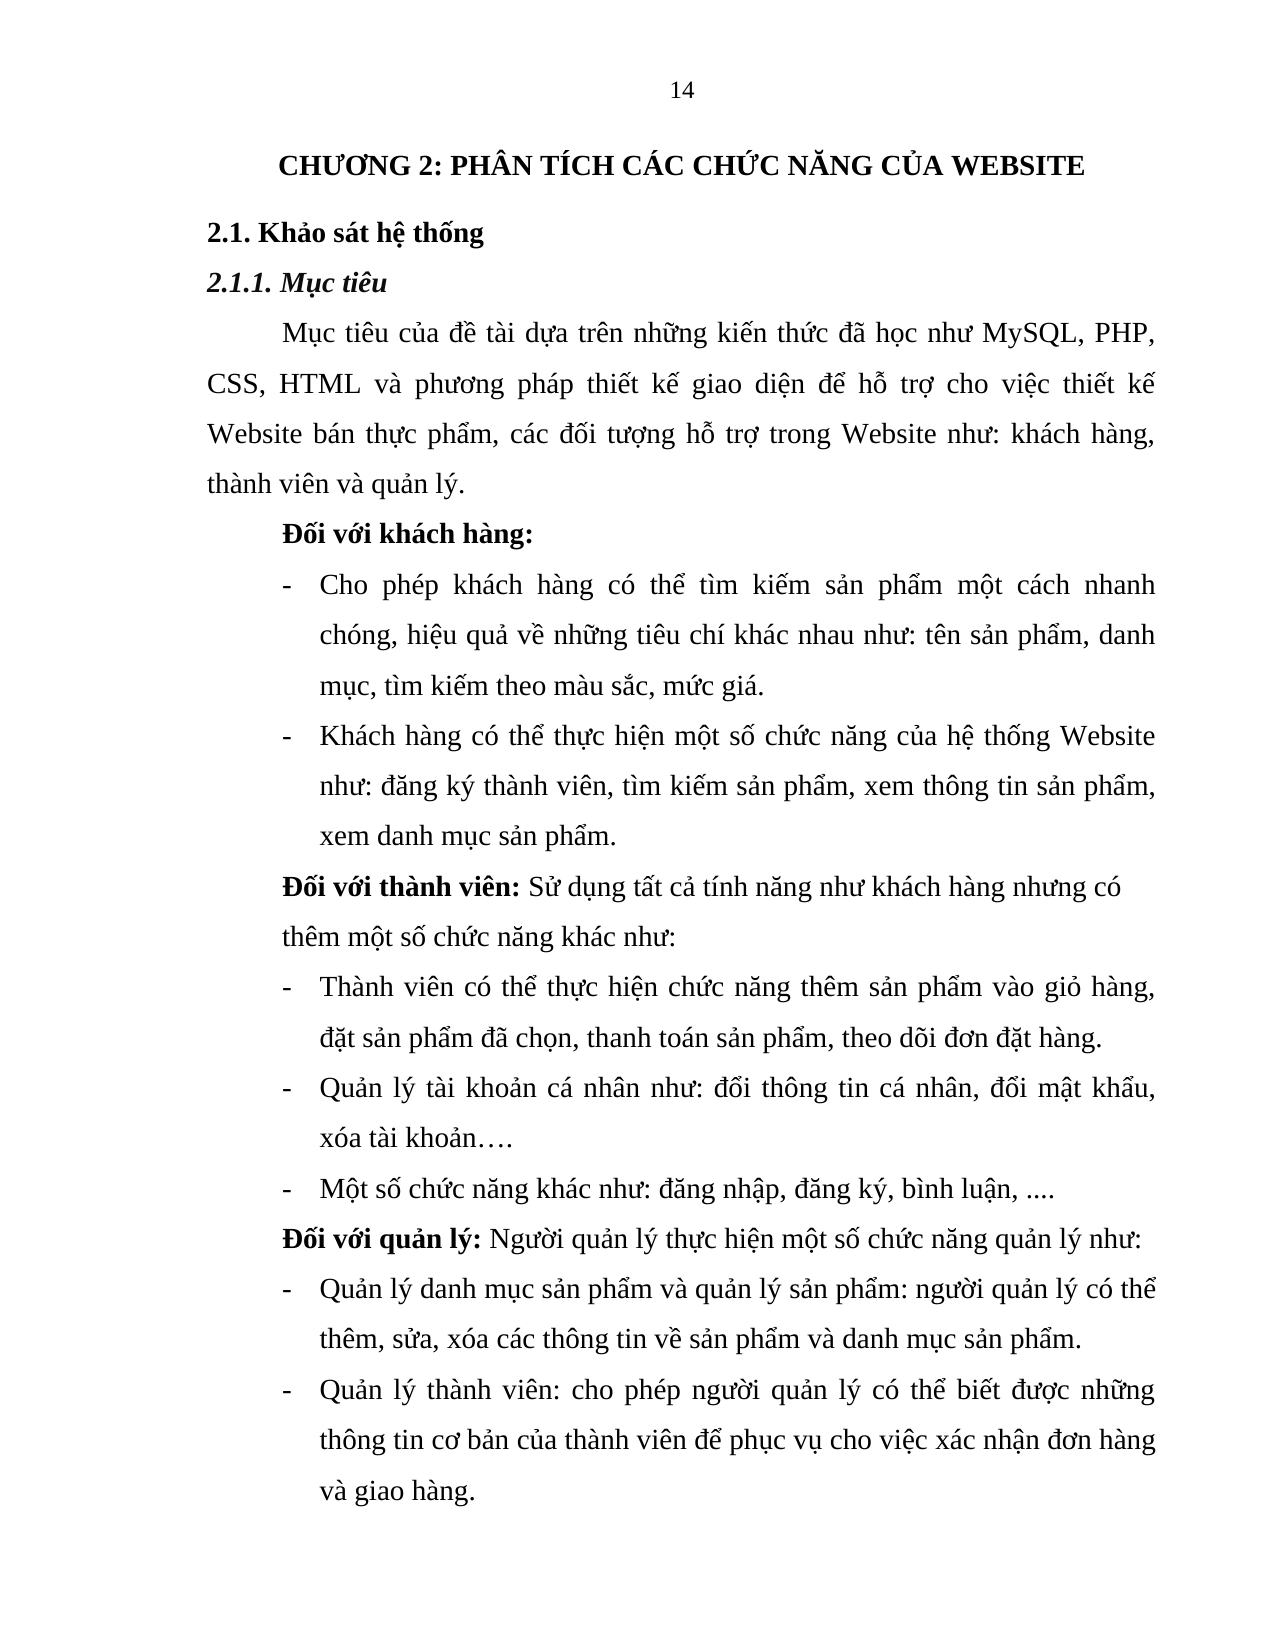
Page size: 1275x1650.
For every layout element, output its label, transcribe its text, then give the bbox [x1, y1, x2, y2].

subtitle 2.1.1. Mục tiêu [207, 265, 1157, 299]
text Đối với quản lý: Người quản lý thực hiện một số chức năng quản lý như: [207, 1221, 1157, 1254]
subtitle 2.1. Khảo sát hệ thống [207, 215, 1157, 248]
list Thành viên có thể thực hiện chức năng thêm sản phẩm vào giỏ hàng, đặt sản phẩm đã chọn, thanh toán sản phẩm, theo dõi đơn đặt hàng. [282, 969, 1157, 1053]
text Mục tiêu của đề tài dựa trên những kiến thức đã học như MySQL, PHP, CSS, HTML và phương pháp thiết kế giao diện để hỗ trợ cho việc thiết kế Website bán thực phẩm, các đối tượng hỗ trợ trong Website như: khách hàng, thành viên và quản lý. [207, 315, 1157, 500]
subtitle CHƯƠNG 2: PHÂN TÍCH CÁC CHỨC NĂNG CỦA WEBSITE [207, 148, 1157, 181]
list Khách hàng có thể thực hiện một số chức năng của hệ thống Website như: đăng ký thành viên, tìm kiếm sản phẩm, xem thông tin sản phẩm, xem danh mục sản phẩm. [282, 718, 1157, 852]
list Quản lý tài khoản cá nhân như: đổi thông tin cá nhân, đổi mật khẩu, xóa tài khoản…. [282, 1070, 1157, 1154]
list Quản lý thành viên: cho phép người quản lý có thể biết được những thông tin cơ bản của thành viên để phục vụ cho việc xác nhận đơn hàng và giao hàng. [282, 1372, 1157, 1506]
text Đối với khách hàng: [207, 517, 1157, 550]
list Cho phép khách hàng có thể tìm kiếm sản phẩm một cách nhanh chóng, hiệu quả về những tiêu chí khác nhau như: tên sản phẩm, danh mục, tìm kiếm theo màu sắc, mức giá. [282, 567, 1157, 701]
list Đối với thành viên: Sử dụng tất cả tính năng như khách hàng nhưng có [244, 869, 1157, 902]
text thêm một số chức năng khác như: [207, 919, 1157, 953]
list Quản lý danh mục sản phẩm và quản lý sản phẩm: người quản lý có thể thêm, sửa, xóa các thông tin về sản phẩm và danh mục sản phẩm. [282, 1271, 1157, 1355]
list Một số chức năng khác như: đăng nhập, đăng ký, bình luận, .... [282, 1171, 1157, 1204]
